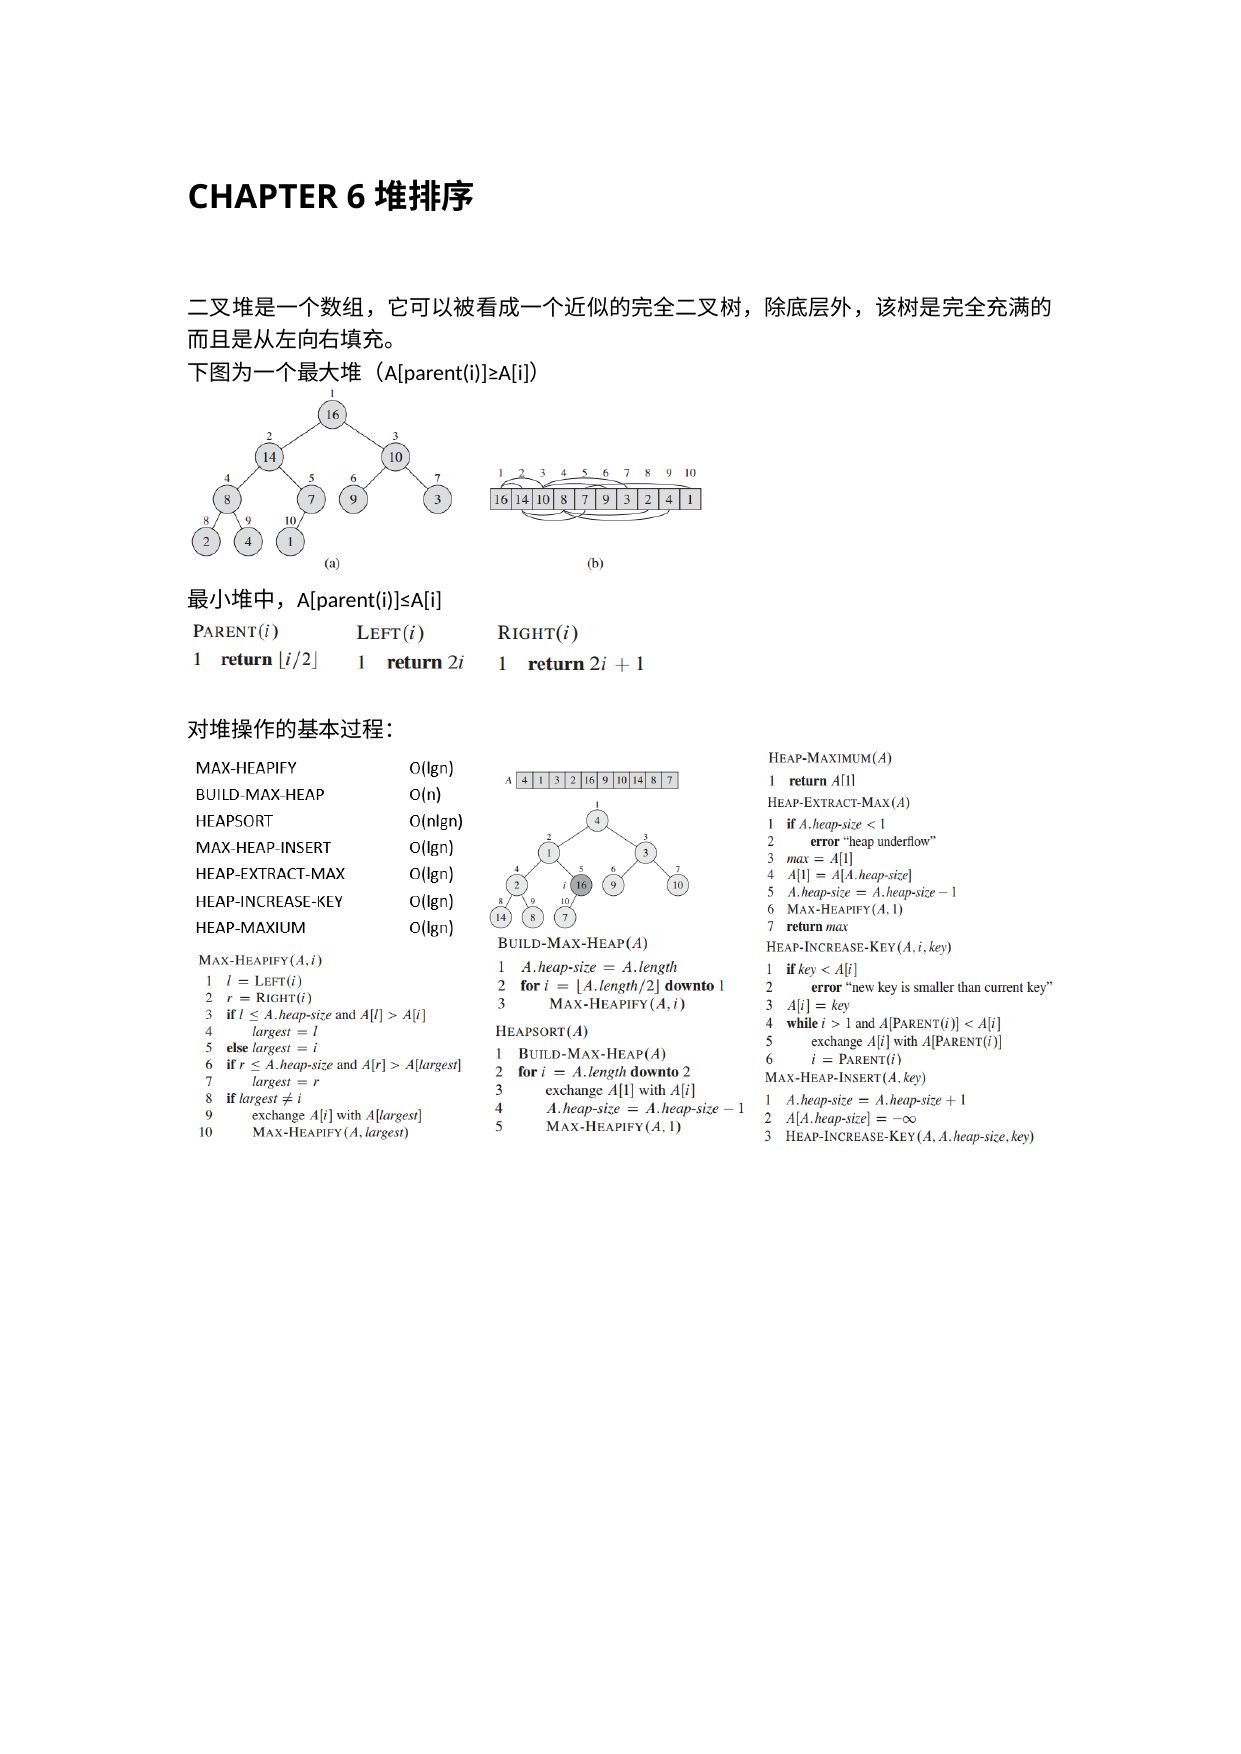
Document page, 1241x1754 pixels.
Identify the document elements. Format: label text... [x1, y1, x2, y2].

picture [191, 756, 469, 937]
text 下图为一个最大堆（A[parent(i)]≥A[i]） [187, 354, 1053, 387]
text 对堆操作的基本过程： [187, 712, 1053, 744]
picture [351, 619, 472, 681]
picture [487, 1016, 753, 1140]
picture [187, 950, 470, 1144]
picture [480, 757, 696, 929]
picture [763, 744, 1053, 1147]
picture [187, 614, 328, 681]
picture [492, 933, 729, 1014]
picture [187, 386, 713, 575]
picture [491, 618, 654, 681]
subtitle CHAPTER 6 堆排序 [187, 162, 1053, 227]
text 最小堆中，A[parent(i)]≤A[i] [187, 582, 1053, 614]
text 二叉堆是一个数组，它可以被看成一个近似的完全二叉树，除底层外，该树是完全充满的，而且是从左向右填充。 [187, 289, 1053, 354]
